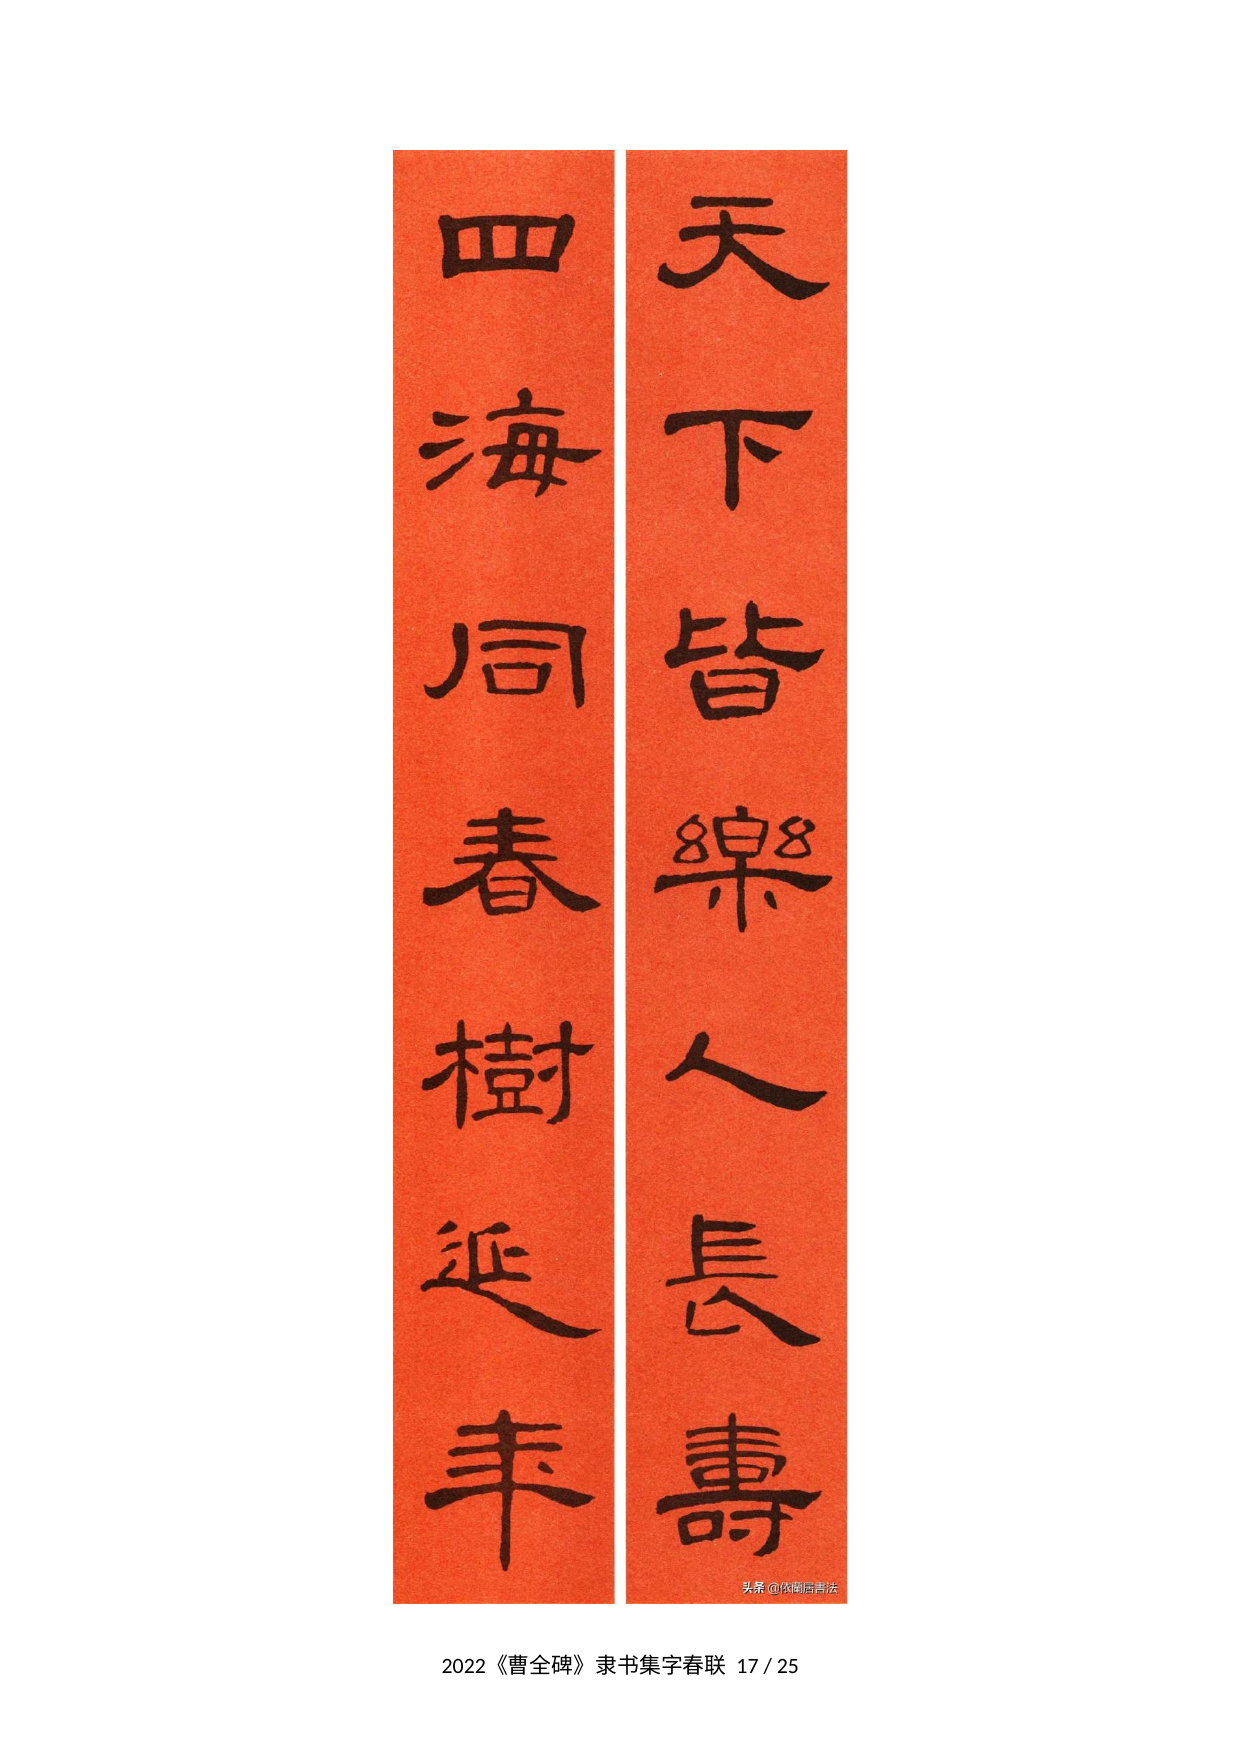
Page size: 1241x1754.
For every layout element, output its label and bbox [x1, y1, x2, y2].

picture [392, 150, 848, 1604]
